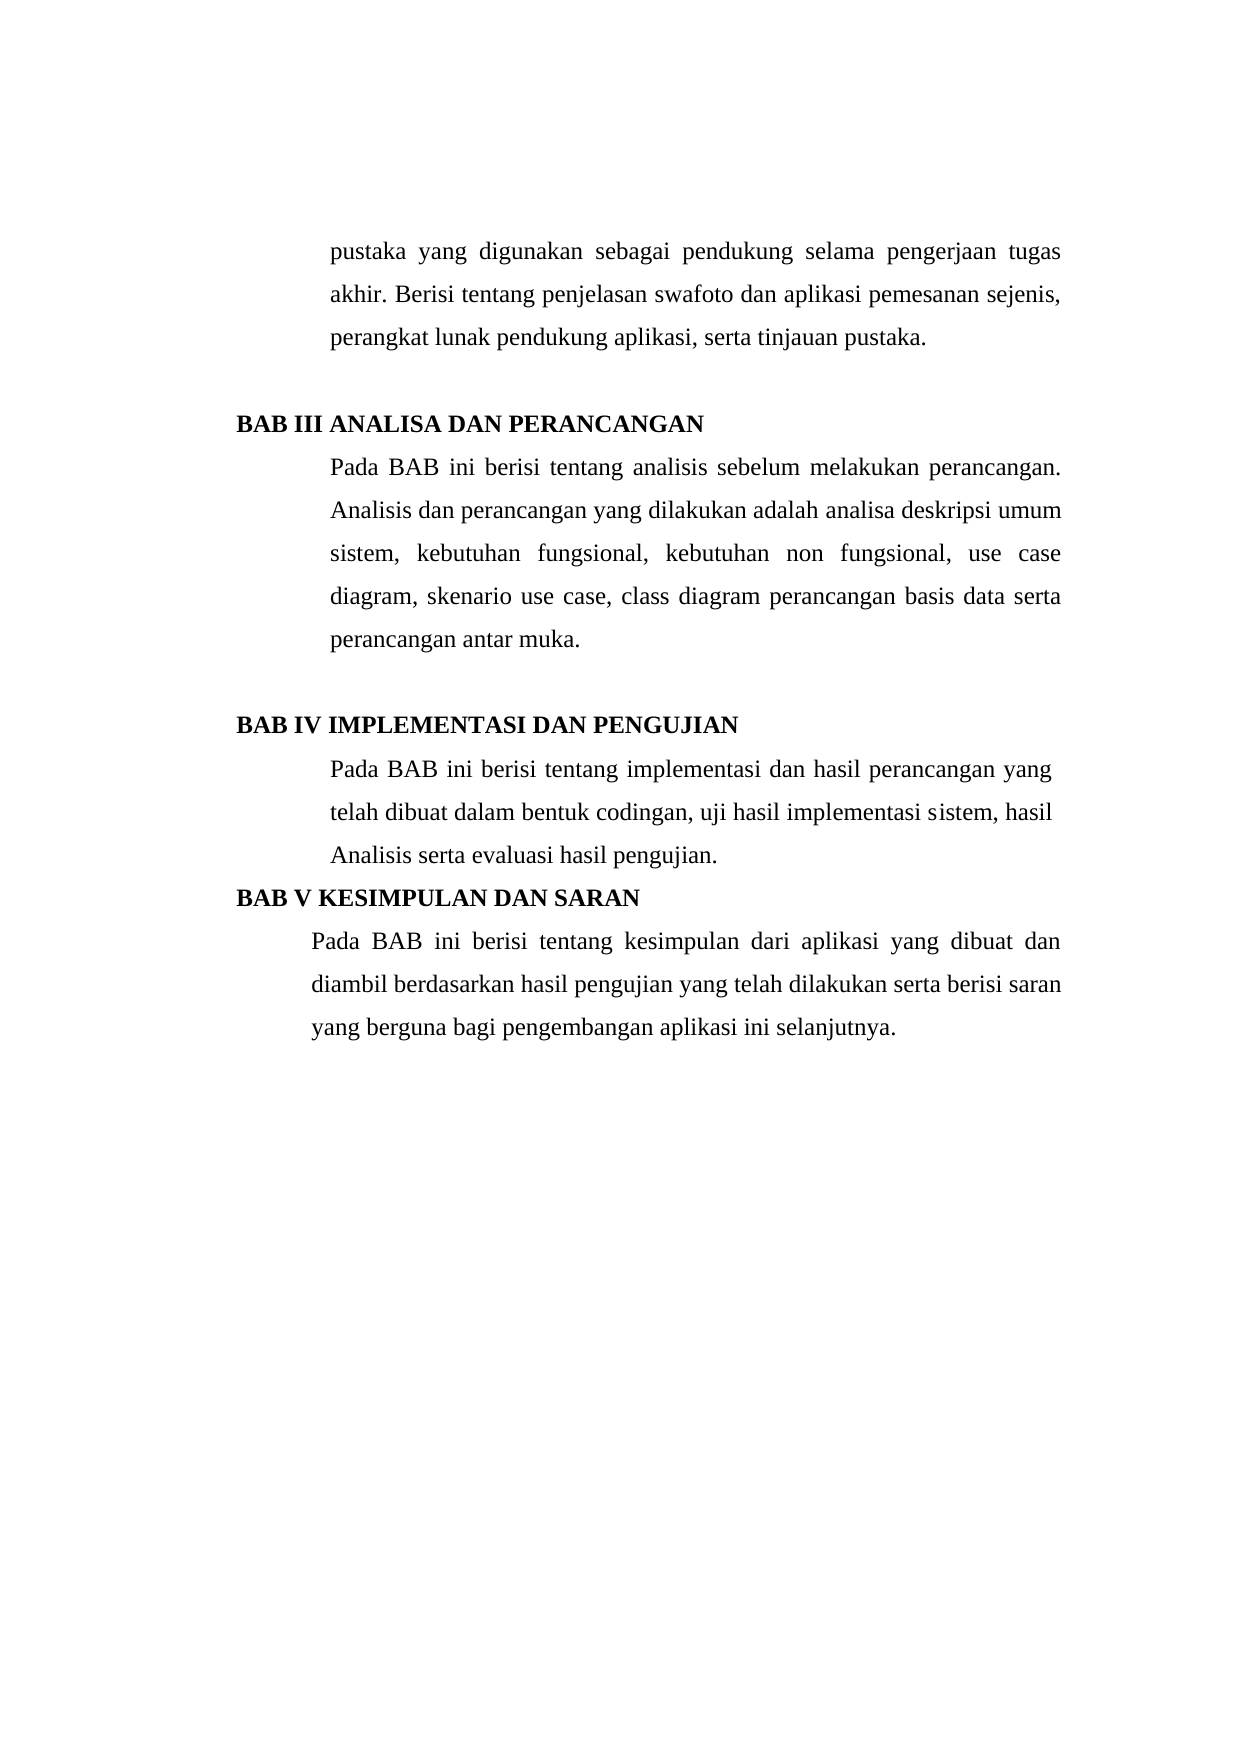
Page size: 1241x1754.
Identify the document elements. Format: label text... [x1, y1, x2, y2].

text Pada BAB ini berisi tentang implementasi dan hasil perancangan yang telah dibuat dalam bentuk codingan, uji hasil implementasi sistem, hasil Analisis serta evaluasi hasil pengujian. [330, 754, 1052, 869]
text Pada BAB ini berisi tentang kesimpulan dari aplikasi yang dibuat dan diambil berdasarkan hasil pengujian yang telah dilakukan serta berisi saran yang berguna bagi pengembangan aplikasi ini selanjutnya. [311, 926, 1062, 1041]
text BAB III ANALISA DAN PERANCANGAN [236, 409, 1062, 437]
text BAB V KESIMPULAN DAN SARAN [236, 883, 1062, 912]
text BAB IV IMPLEMENTASI DAN PENGUJIAN [236, 711, 1062, 739]
text Pada BAB ini berisi tentang analisis sebelum melakukan perancangan. Analisis dan perancangan yang dilakukan adalah analisa deskripsi umum sistem, kebutuhan fungsional, kebutuhan non fungsional, use case diagram, skenario use case, class diagram perancangan basis data serta perancangan antar muka. [330, 452, 1062, 653]
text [330, 236, 1062, 351]
